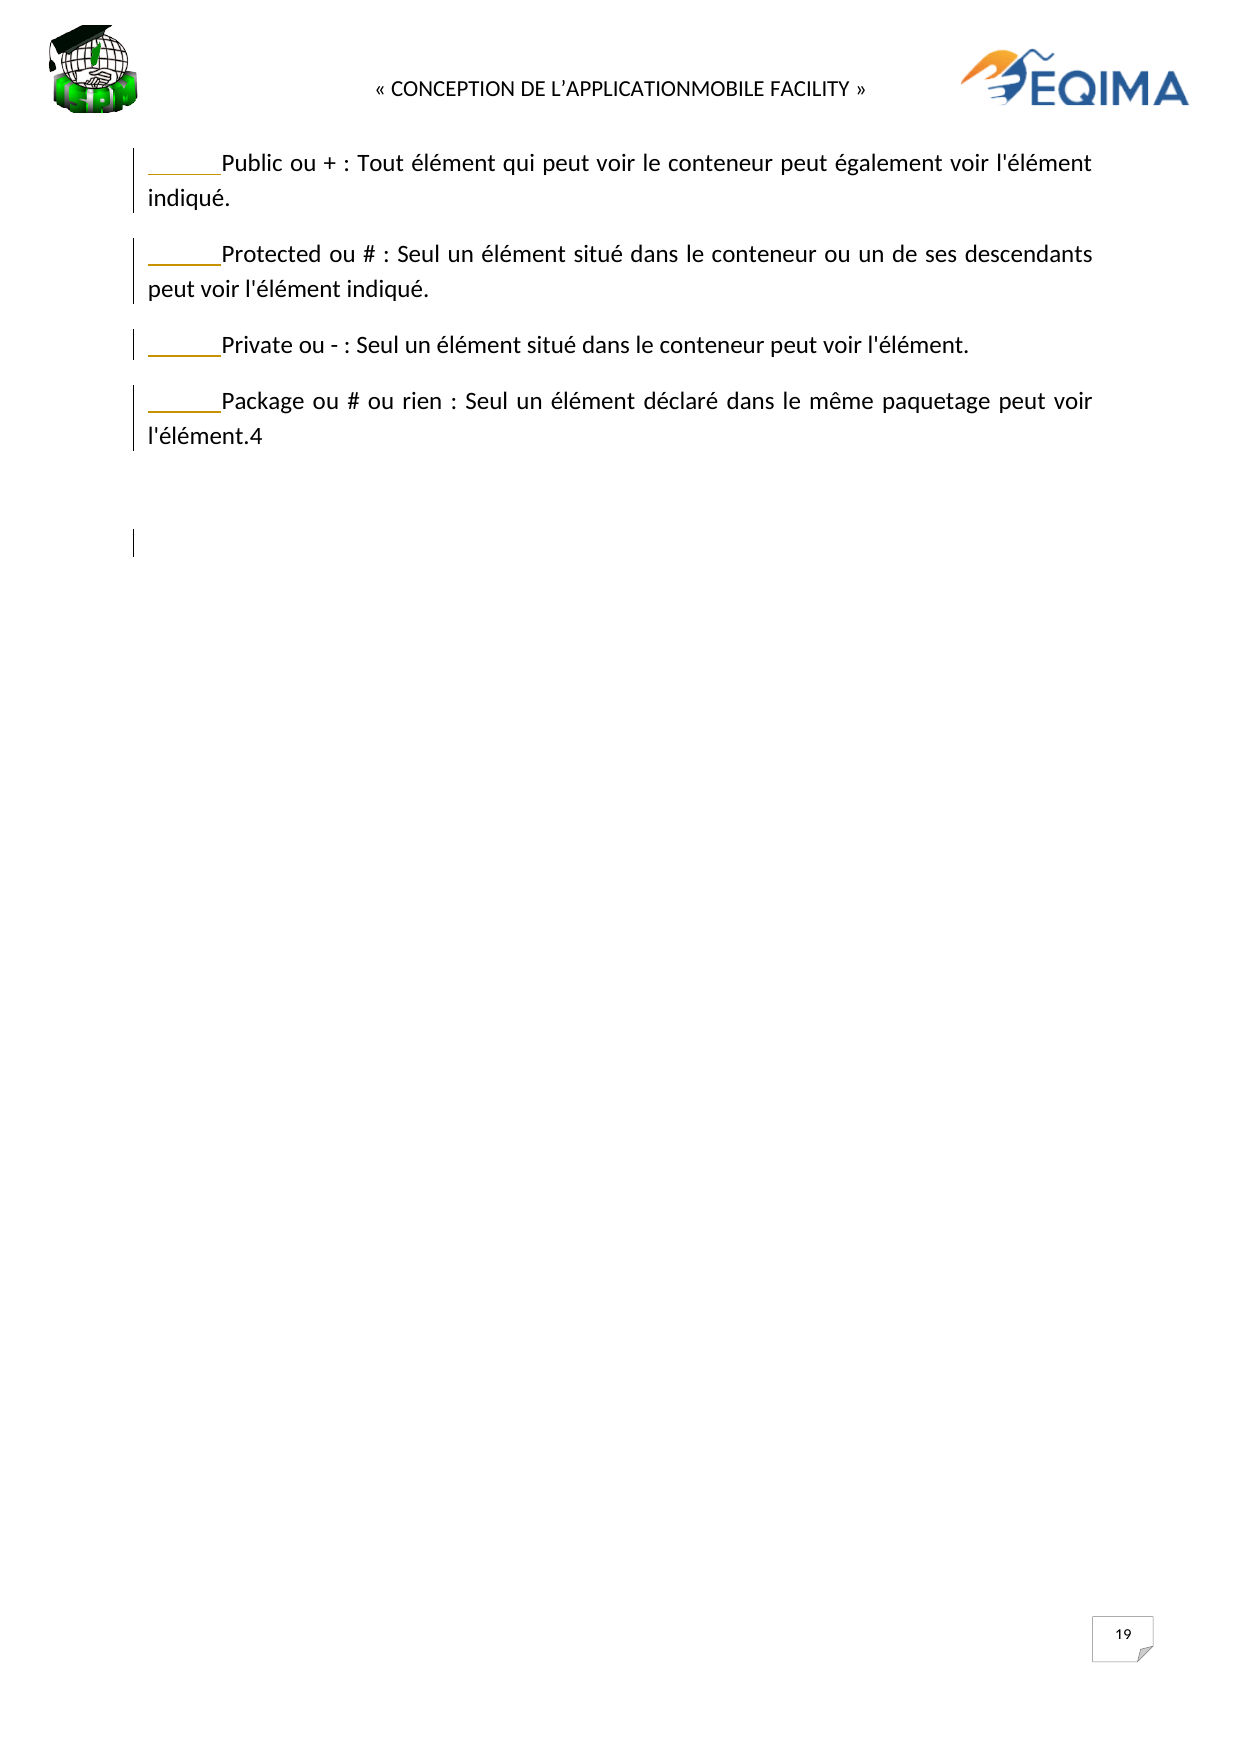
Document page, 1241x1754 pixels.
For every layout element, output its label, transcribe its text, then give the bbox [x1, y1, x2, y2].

picture [961, 48, 1191, 105]
text Private ou - : Seul un élément situé dans le conteneur peut voir l'élément. [148, 329, 1093, 360]
text Protected ou # : Seul un élément situé dans le conteneur ou un de ses descendants peut voir l'élément indiqué. [148, 238, 1093, 304]
picture [48, 25, 138, 113]
text Package ou # ou rien : Seul un élément déclaré dans le même paquetage peut voir l'élément.4 [148, 385, 1093, 451]
text Public ou + : Tout élément qui peut voir le conteneur peut également voir l'élément indiqué. [148, 148, 1093, 213]
